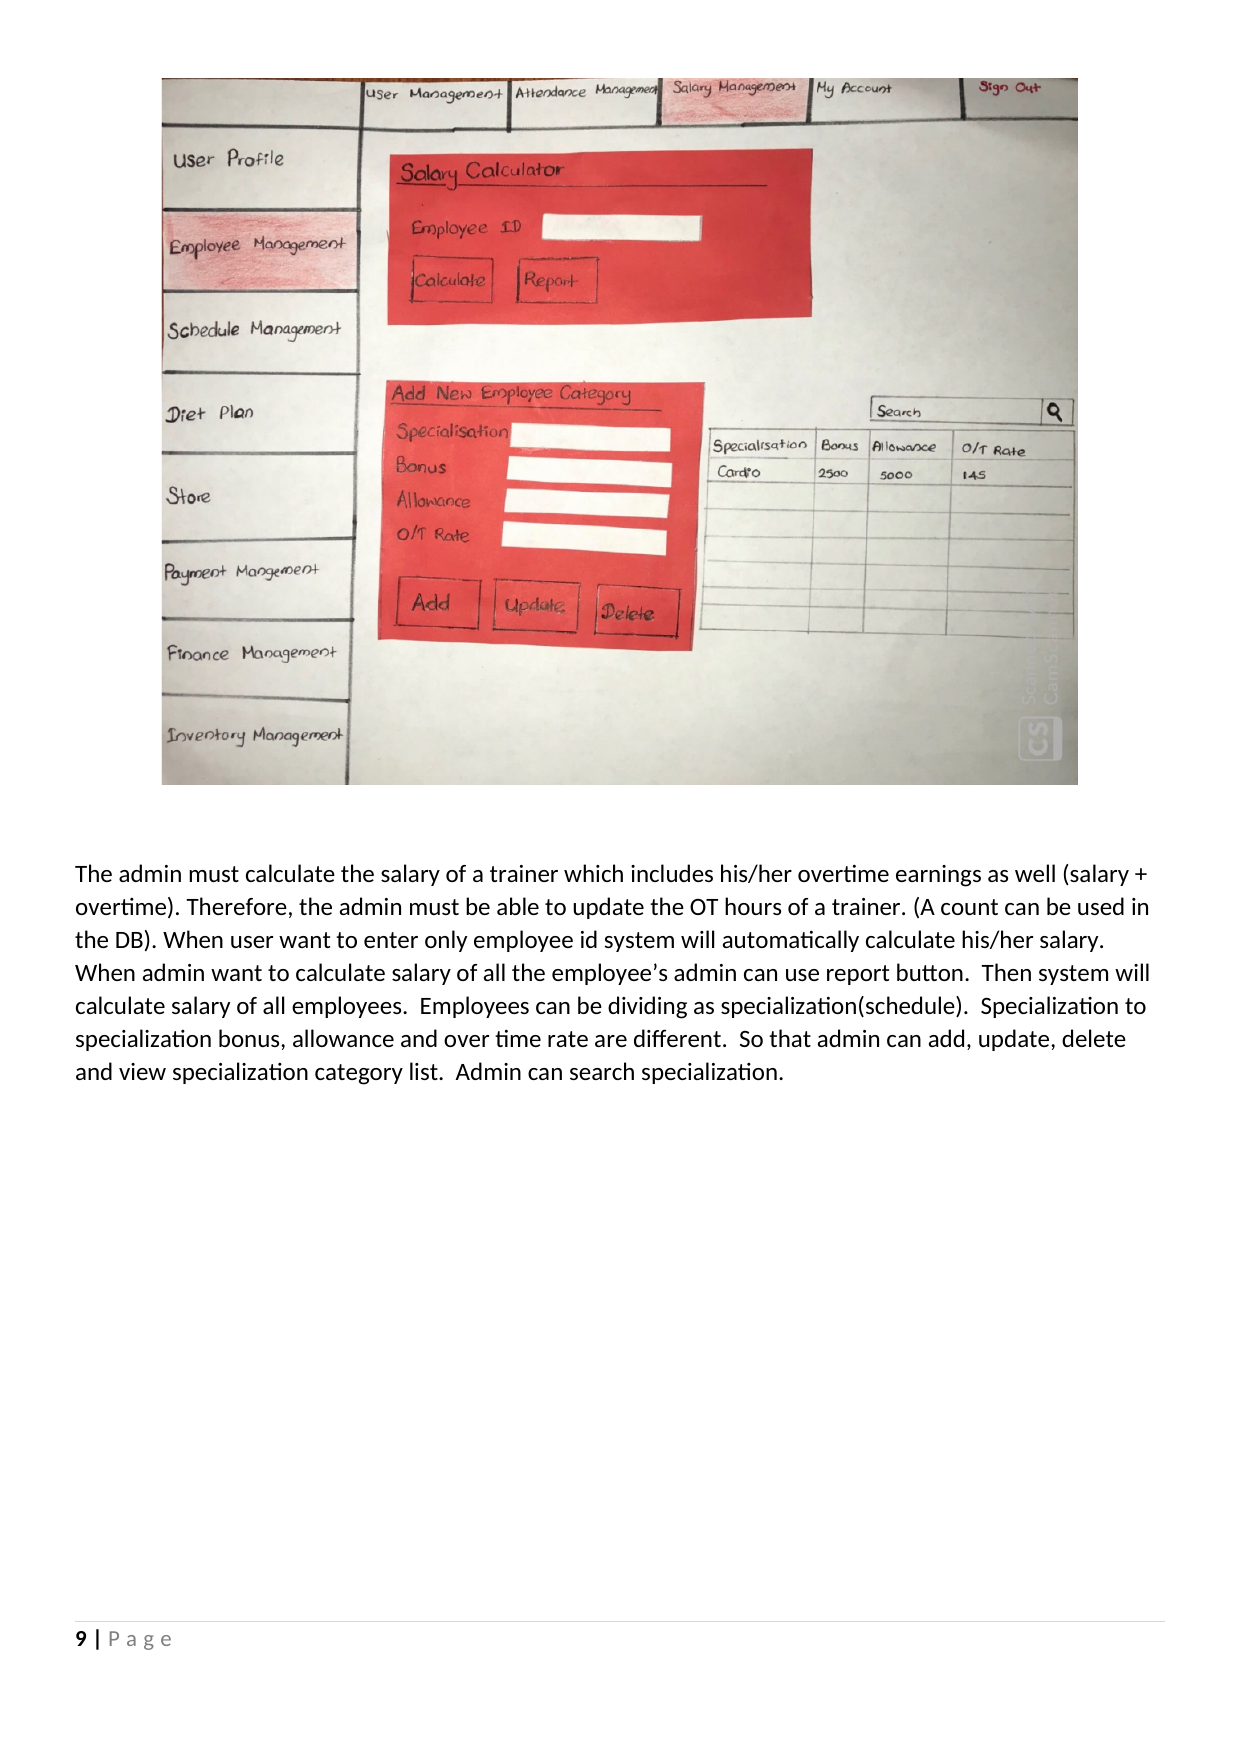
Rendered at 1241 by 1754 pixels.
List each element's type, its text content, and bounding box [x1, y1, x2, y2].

picture [163, 78, 1078, 784]
text The admin must calculate the salary of a trainer which includes his/her overtime earnings as well (salary + overtime). Therefore, the admin must be able to update the OT hours of a trainer. (A count can be used in the DB). When user want to enter only employee id system will automatically calculate his/her salary. When admin want to calculate salary of all the employee’s admin can use report button. Then system will calculate salary of all employees. Employees can be dividing as specialization(schedule). Specialization to specialization bonus, allowance and over time rate are different. So that admin can add, update, delete and view specialization category list. Admin can search specialization. [75, 859, 1165, 1087]
